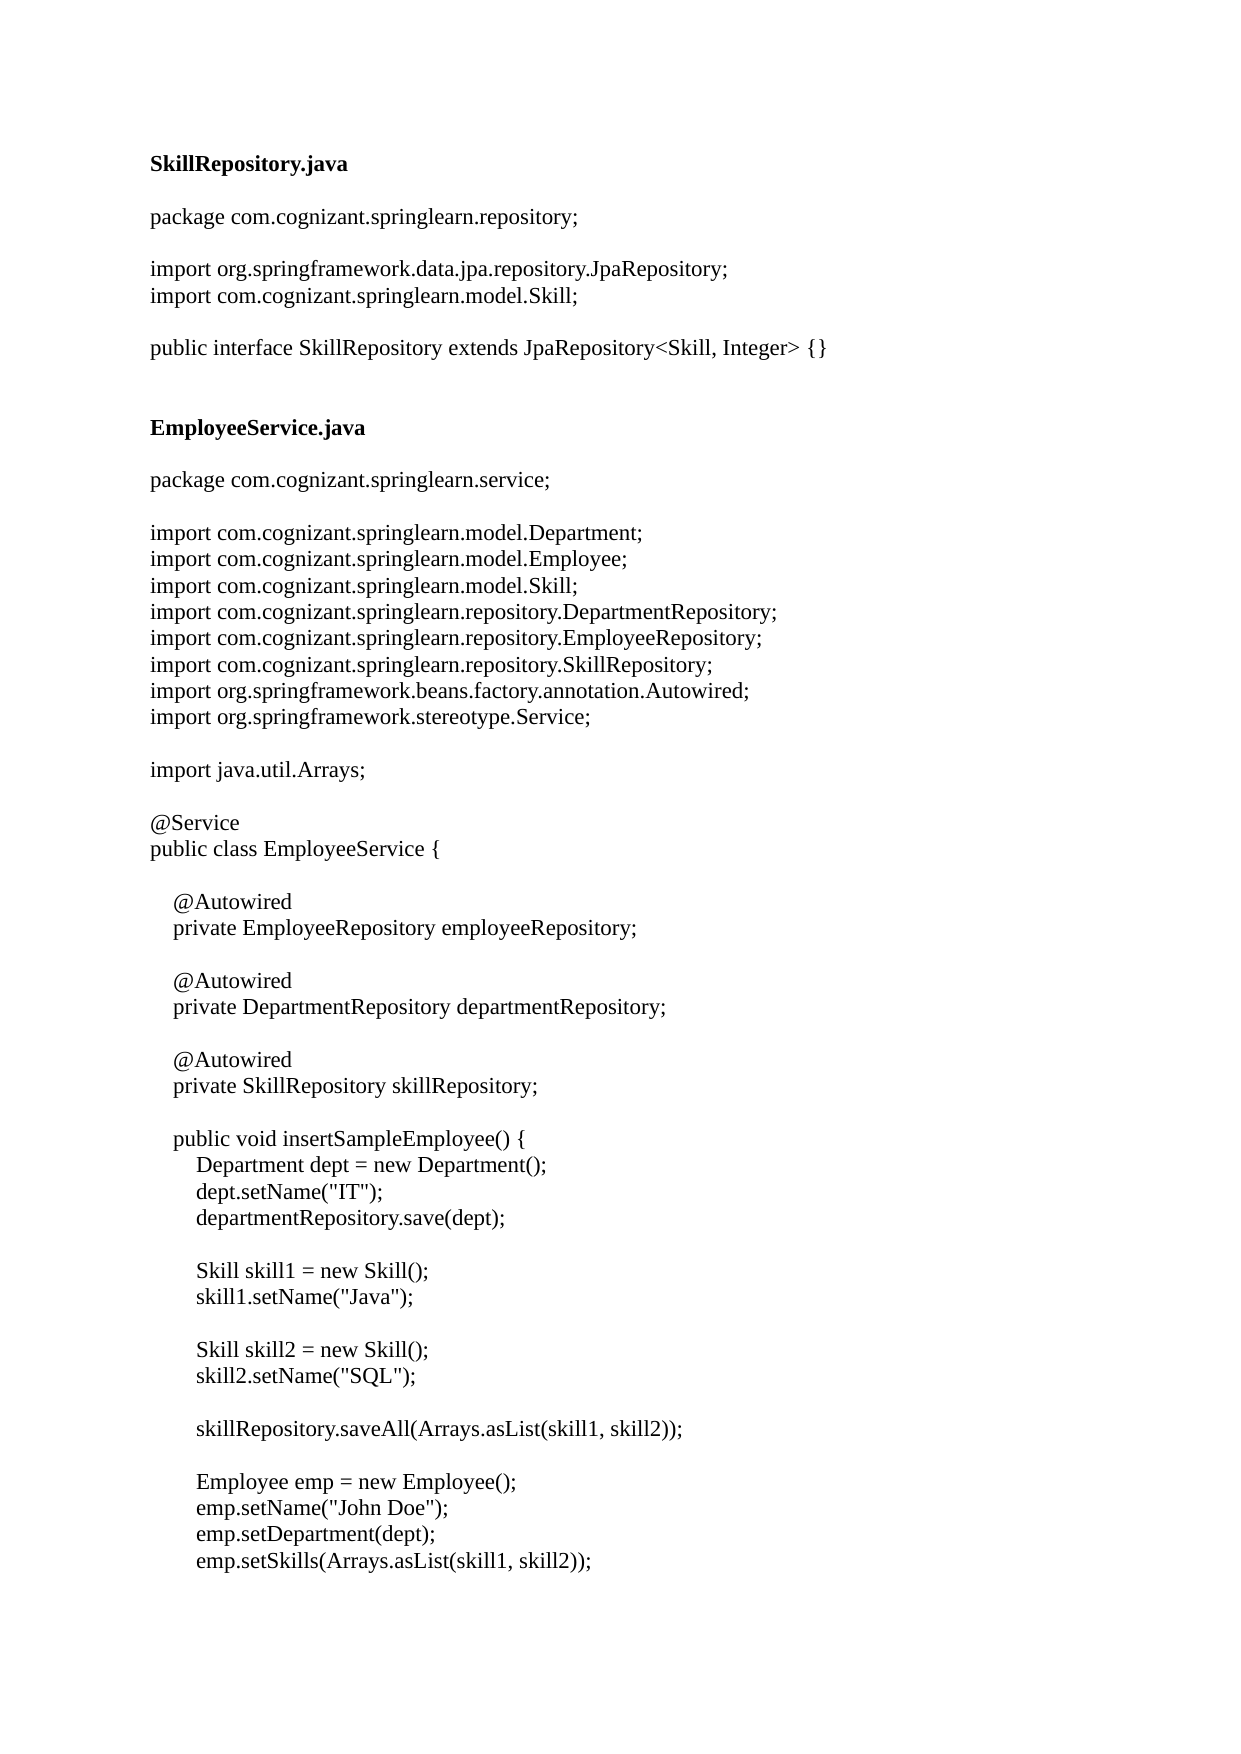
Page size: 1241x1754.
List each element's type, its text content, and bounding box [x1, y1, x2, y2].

text import org.springframework.stereotype.Service; [150, 703, 1090, 730]
text import com.cognizant.springlearn.repository.SkillRepository; [150, 651, 1090, 677]
text @Autowired [150, 888, 1090, 914]
text import com.cognizant.springlearn.model.Skill; [150, 572, 1090, 598]
text import com.cognizant.springlearn.model.Skill; [150, 282, 1090, 308]
text package com.cognizant.springlearn.repository; [150, 203, 1090, 229]
text import com.cognizant.springlearn.model.Employee; [150, 545, 1090, 572]
text public interface SkillRepository extends JpaRepository<Skill, Integer> {} [150, 334, 1090, 361]
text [150, 255, 1090, 282]
text emp.setName("John Doe"); [150, 1494, 1090, 1520]
text @Autowired [150, 967, 1090, 993]
text public class EmployeeService { [150, 835, 1090, 862]
text public void insertSampleEmployee() { [150, 1125, 1090, 1151]
text emp.setDepartment(dept); [150, 1520, 1090, 1547]
text import org.springframework.beans.factory.annotation.Autowired; [150, 677, 1090, 703]
text skillRepository.saveAll(Arrays.asList(skill1, skill2)); [150, 1415, 1090, 1441]
text @Service [150, 809, 1090, 835]
text import com.cognizant.springlearn.model.Department; [150, 519, 1090, 545]
text Skill skill1 = new Skill(); [150, 1257, 1090, 1283]
text import java.util.Arrays; [150, 756, 1090, 782]
text @Autowired [150, 1046, 1090, 1072]
text departmentRepository.save(dept); [150, 1204, 1090, 1231]
text Employee emp = new Employee(); [150, 1468, 1090, 1494]
text import com.cognizant.springlearn.repository.DepartmentRepository; [150, 598, 1090, 624]
text skill2.setName("SQL"); [150, 1362, 1090, 1389]
text Department dept = new Department(); [150, 1151, 1090, 1178]
text SkillRepository.java [150, 150, 1090, 176]
text private DepartmentRepository departmentRepository; [150, 993, 1090, 1020]
text private EmployeeRepository employeeRepository; [150, 914, 1090, 941]
text EmployeeService.java [150, 413, 1090, 440]
text Skill skill2 = new Skill(); [150, 1336, 1090, 1362]
text package com.cognizant.springlearn.service; [150, 466, 1090, 493]
text emp.setSkills(Arrays.asList(skill1, skill2)); [150, 1547, 1090, 1573]
text dept.setName("IT"); [150, 1178, 1090, 1204]
text private SkillRepository skillRepository; [150, 1072, 1090, 1099]
text import com.cognizant.springlearn.repository.EmployeeRepository; [150, 624, 1090, 651]
text skill1.setName("Java"); [150, 1283, 1090, 1309]
